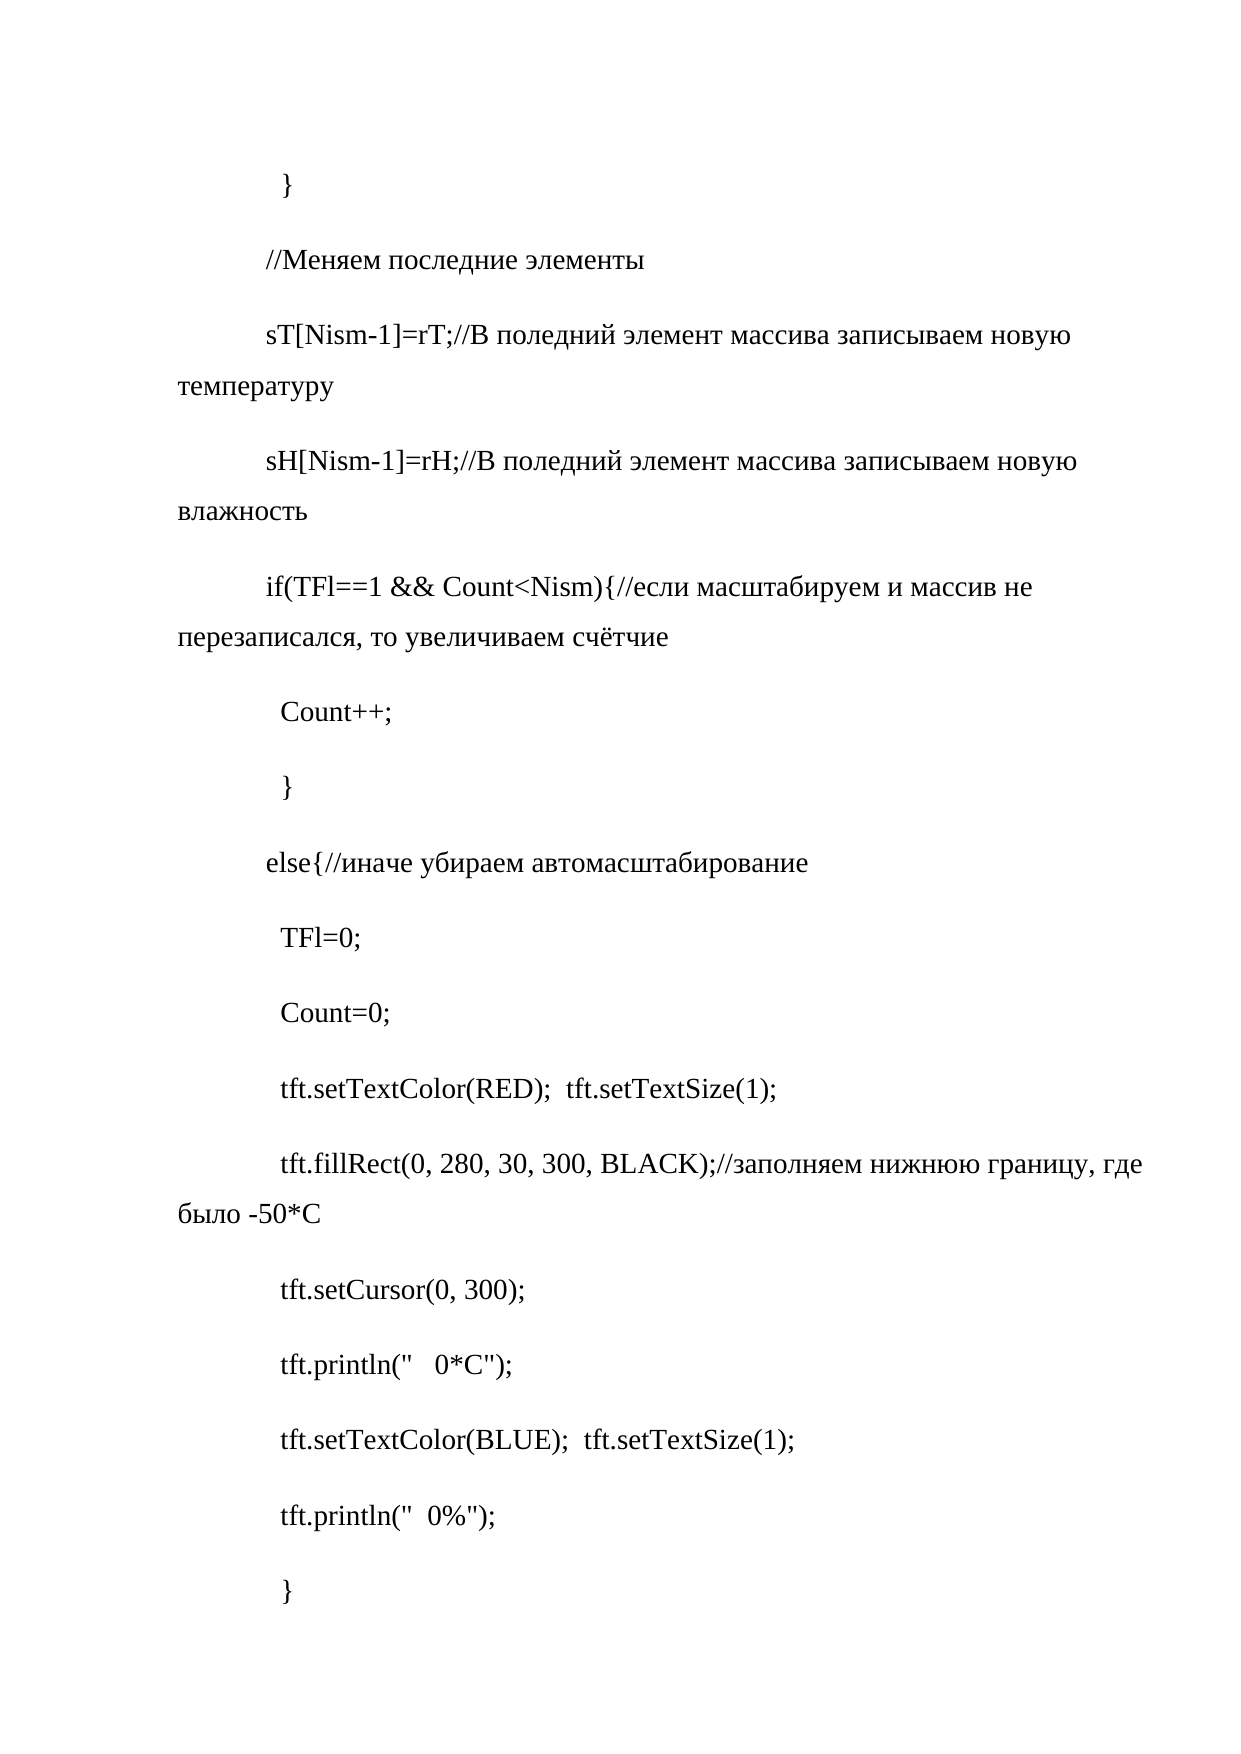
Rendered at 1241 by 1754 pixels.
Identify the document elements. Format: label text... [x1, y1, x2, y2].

text } [177, 1573, 1181, 1607]
text Count++; [177, 694, 1181, 728]
text sH[Nism-1]=rH;//В поледний элемент массива записываем новую влажность [177, 443, 1181, 527]
text Count=0; [177, 996, 1181, 1029]
text tft.println(" 0%"); [177, 1498, 1181, 1531]
text sT[Nism-1]=rT;//В поледний элемент массива записываем новую температуру [177, 317, 1181, 401]
text //Меняем последние элементы [177, 242, 1181, 276]
text tft.setCursor(0, 300); [177, 1272, 1181, 1305]
text TFl=0; [177, 920, 1181, 954]
text } [177, 167, 1181, 200]
text if(TFl==1 && Count<Nism){//если масштабируем и массив не перезаписался, то увеличиваем счётчие [177, 569, 1181, 652]
text tft.setTextColor(BLUE); tft.setTextSize(1); [177, 1422, 1181, 1456]
text tft.fillRect(0, 280, 30, 300, BLACK);//заполняем нижнюю границу, где было -50*С [177, 1146, 1181, 1230]
text } [177, 769, 1181, 803]
text tft.setTextColor(RED); tft.setTextSize(1); [177, 1071, 1181, 1104]
text tft.println(" 0*C"); [177, 1347, 1181, 1381]
text else{//иначе убираем автомасштабирование [177, 845, 1181, 878]
